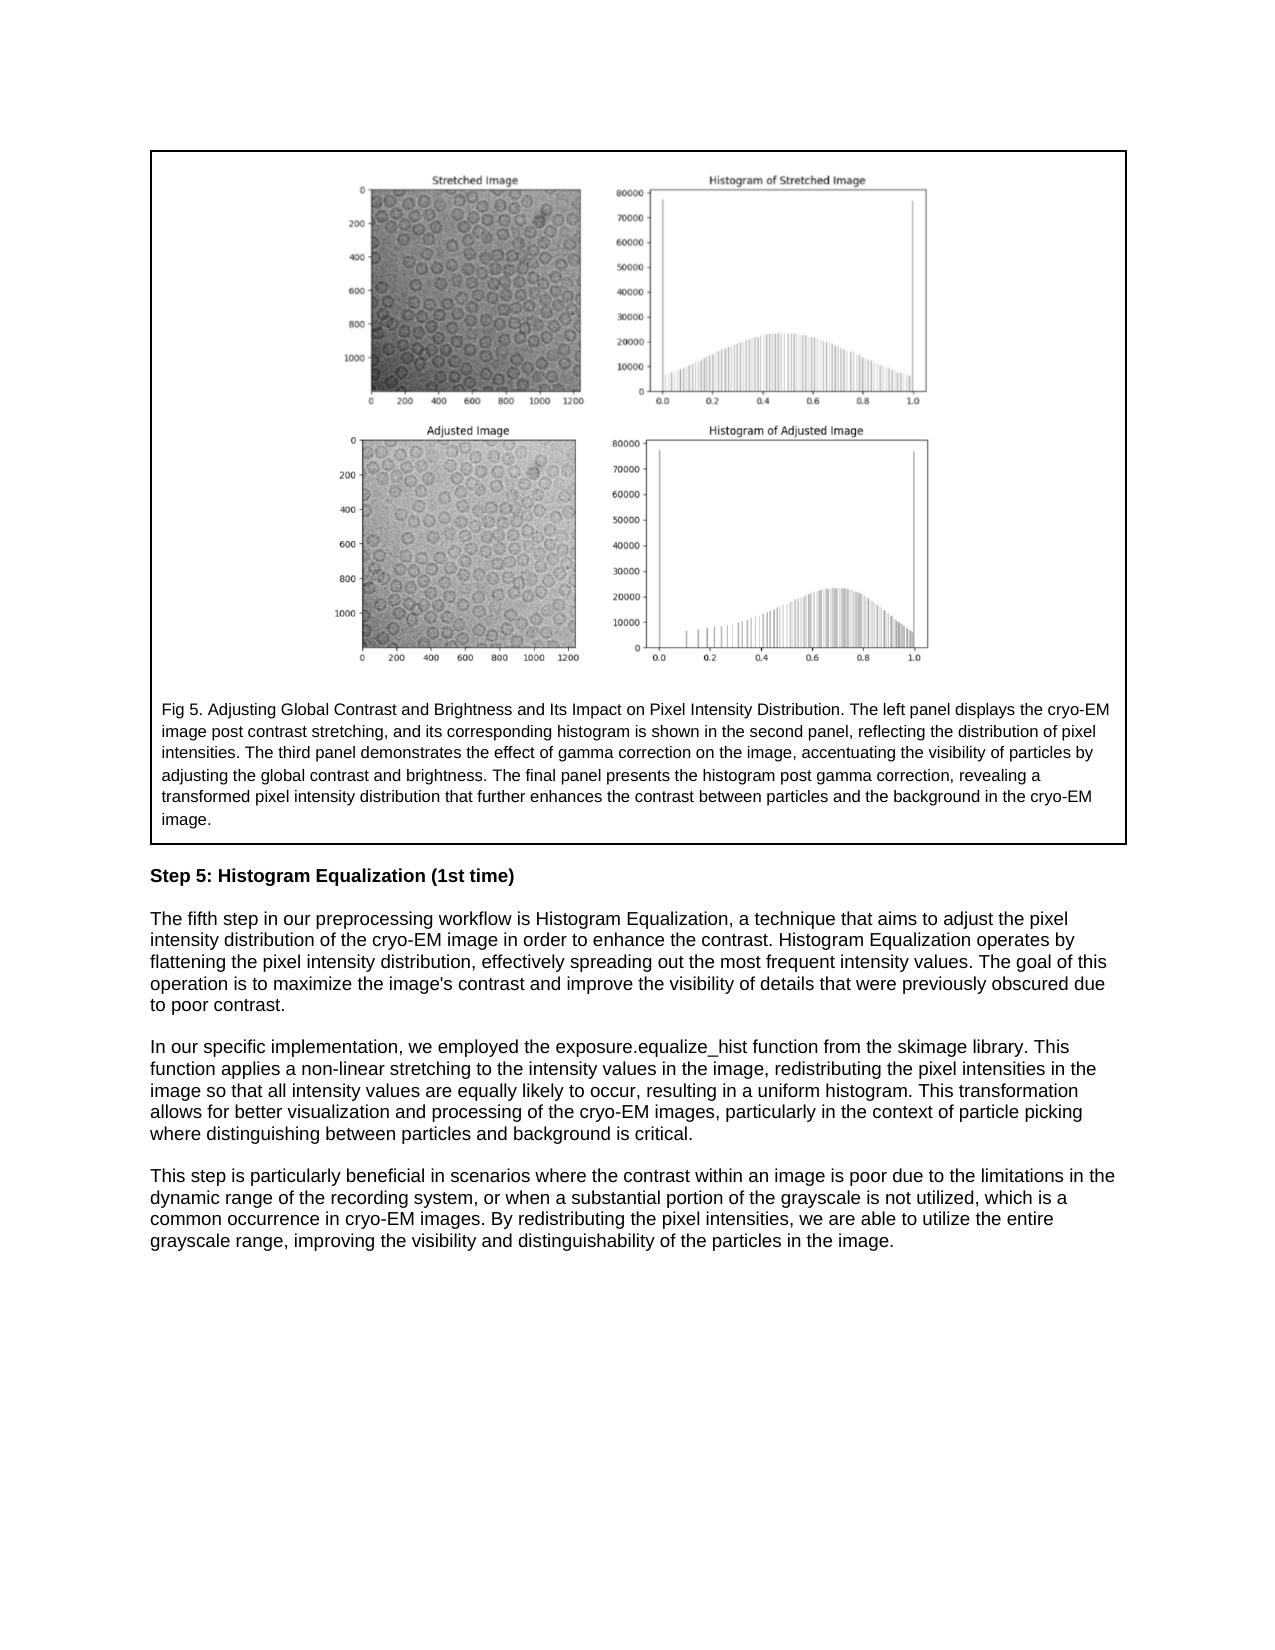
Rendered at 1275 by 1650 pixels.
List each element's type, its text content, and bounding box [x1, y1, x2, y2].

text The fifth step in our preprocessing workflow is Histogram Equalization, a technique that aims to adjust the pixel intensity distribution of the cryo-EM image in order to enhance the contrast. Histogram Equalization operates by flattening the pixel intensity distribution, effectively spreading out the most frequent intensity values. The goal of this operation is to maximize the image's contrast and improve the visibility of details that were previously obscured due to poor contrast. [150, 908, 1125, 1016]
table_header Fig 5. Adjusting Global Contrast and Brightness and Its Impact on Pixel Intensity Distribution. The left panel displays the cryo-EM image post contrast stretching, and its corresponding histogram is shown in the second panel, reflecting the distribution of pixel intensities. The third panel demonstrates the effect of gamma correction on the image, accentuating the visibility of particles by adjusting the global contrast and brightness. The final panel presents the histogram post gamma correction, revealing a transformed pixel intensity distribution that further enhances the contrast between particles and the background in the cryo-EM image. [152, 152, 1125, 842]
text This step is particularly beneficial in scenarios where the contrast within an image is poor due to the limitations in the dynamic range of the recording system, or when a substantial portion of the grayscale is not utilized, which is a common occurrence in cryo-EM images. By redistributing the pixel intensities, we are able to utilize the entire grayscale range, improving the visibility and distinguishability of the particles in the image. [150, 1165, 1125, 1251]
text In our specific implementation, we employed the exposure.equalize_hist function from the skimage library. This function applies a non-linear stretching to the intensity values in the image, redistributing the pixel intensities in the image so that all intensity values are equally likely to occur, resulting in a uniform histogram. This transformation allows for better visualization and processing of the cryo-EM images, particularly in the context of particle picking where distinguishing between particles and background is critical. [150, 1036, 1125, 1144]
subtitle Step 5: Histogram Equalization (1st time) [150, 865, 1125, 887]
picture [329, 162, 948, 679]
